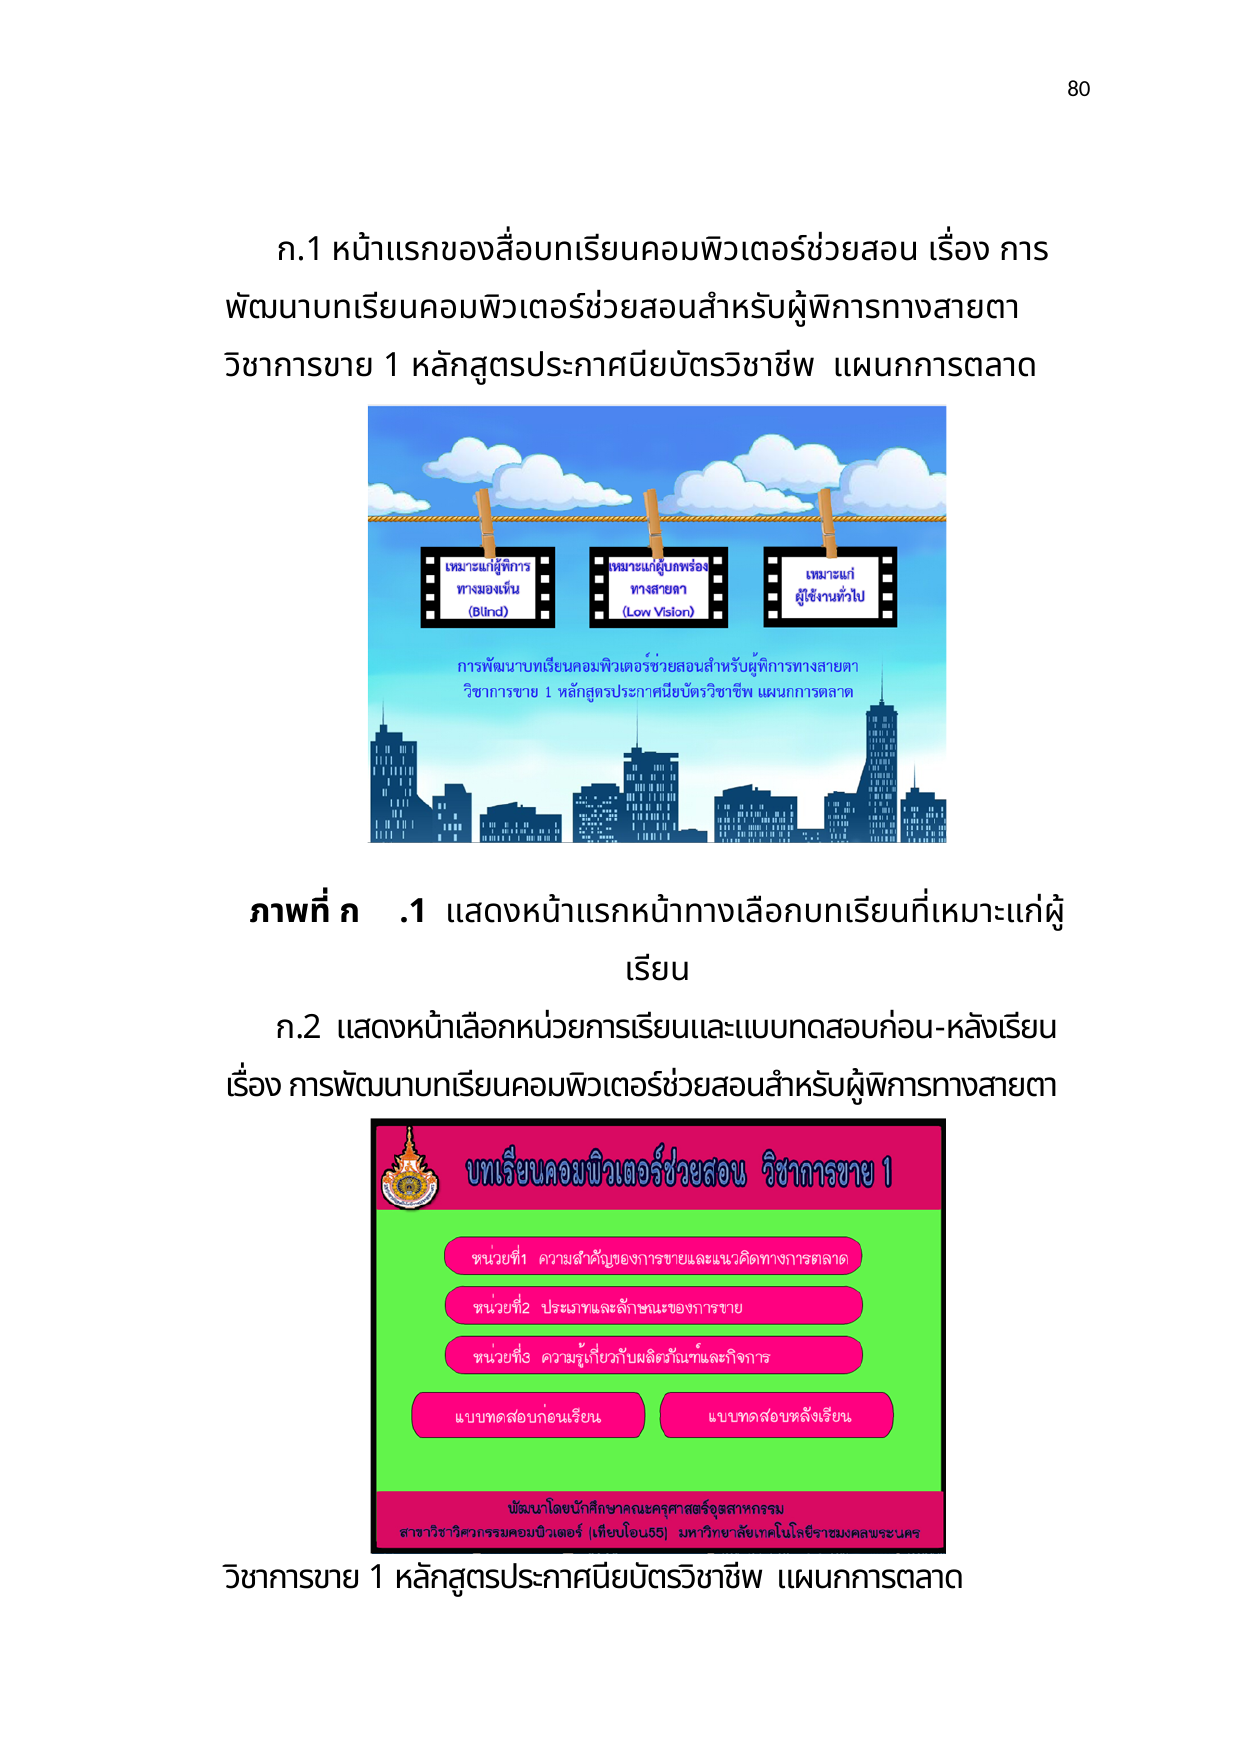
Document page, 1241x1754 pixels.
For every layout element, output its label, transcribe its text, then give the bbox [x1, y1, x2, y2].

text ภาพที่ ก .1 แสดงหน้าแรกหน้าทางเลือกบทเรียนที่เหมาะแก่ผู้เรียน [224, 887, 1090, 995]
text ก.1หน้าแรกของสื่อบทเรียนคอมพิวเตอร์ช่วยสอน เรื่อง การพัฒนาบทเรียนคอมพิวเตอร์ช่วยสอนสำหรับผู้พิการทางสายตาวิชาการขาย 1 หลักสูตรประกาศนียบัตรวิชาชีพ แผนกการตลาด [224, 224, 1090, 391]
picture [370, 1117, 946, 1554]
picture [367, 404, 947, 843]
